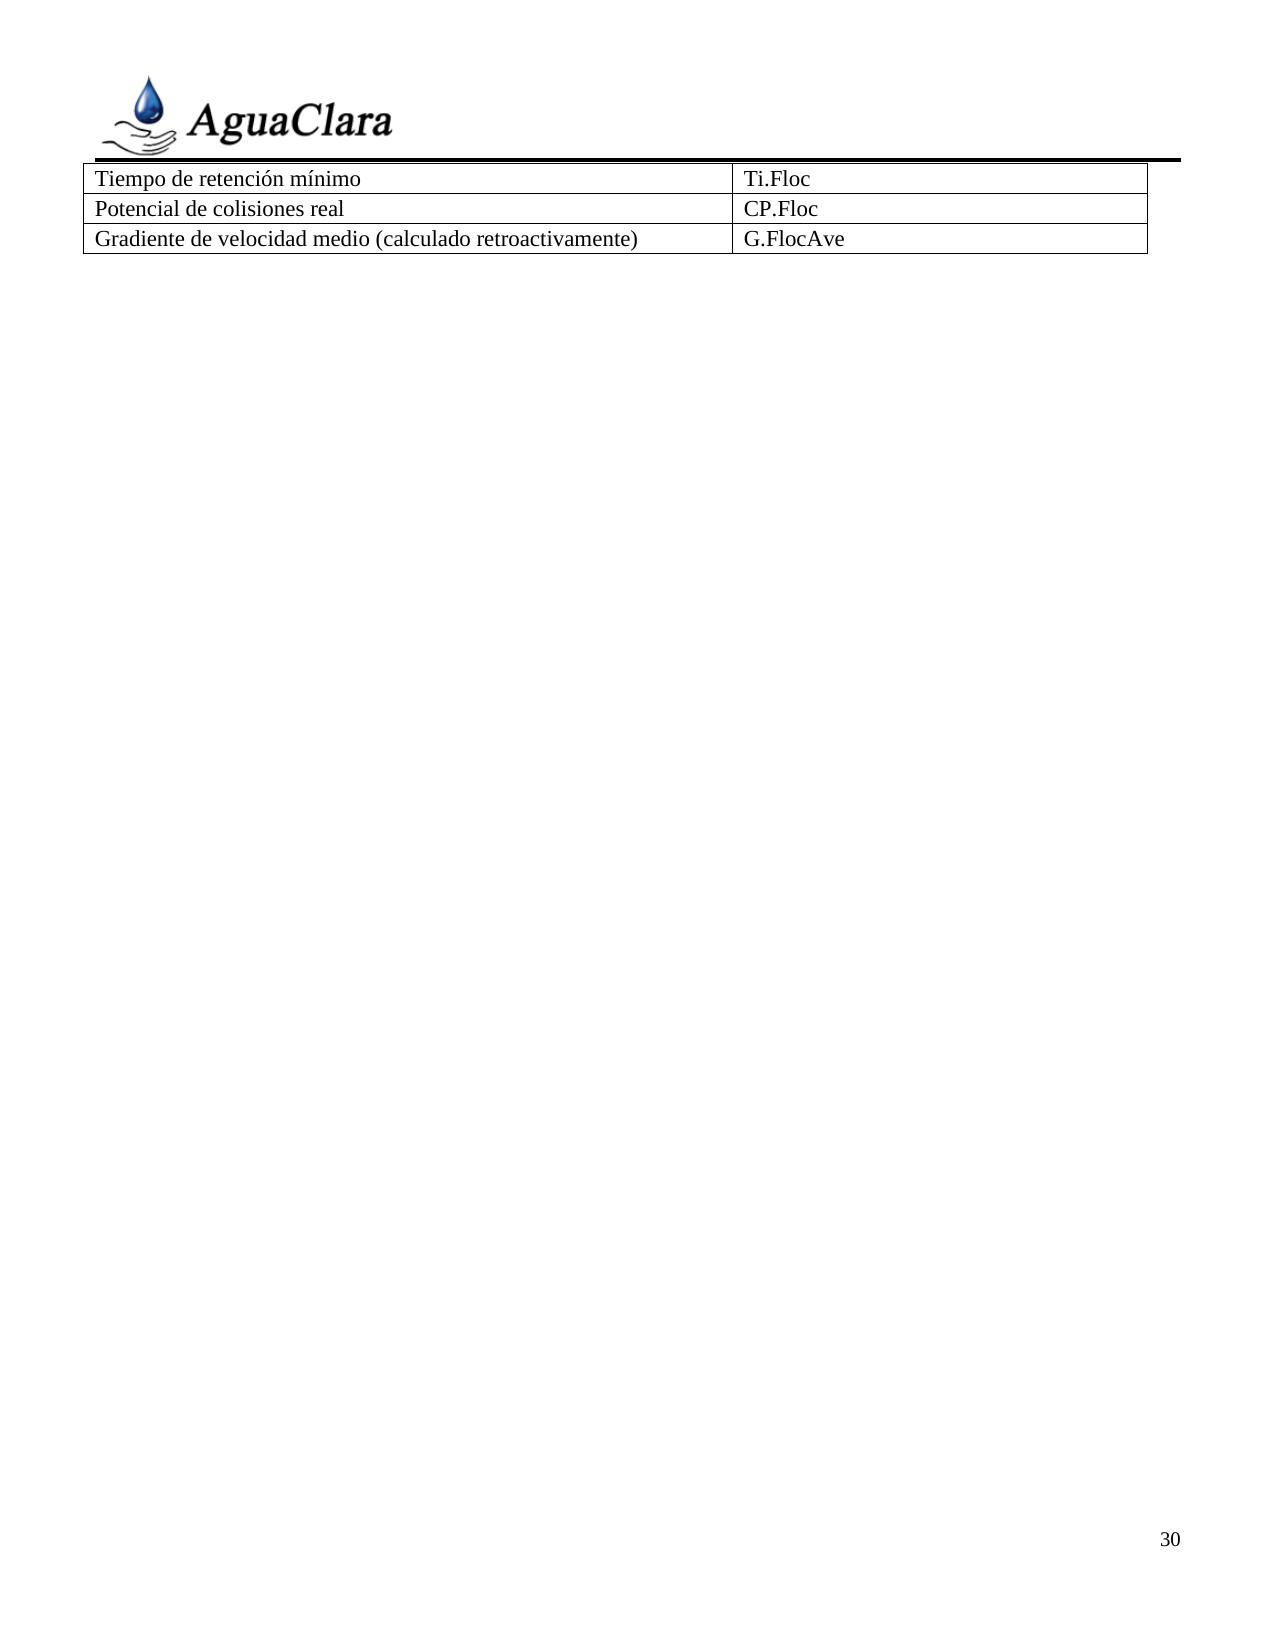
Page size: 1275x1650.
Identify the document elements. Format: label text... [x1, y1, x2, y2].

picture [94, 75, 412, 158]
table_cell CP.Floc [733, 194, 1147, 222]
table_cell Potencial de colisiones real [84, 194, 732, 222]
table_cell Tiempo de retención mínimo [84, 164, 732, 192]
table_cell Gradiente de velocidad medio (calculado retroactivamente) [84, 224, 732, 252]
table_cell Ti.Floc [733, 164, 1147, 192]
table_cell G.FlocAve [733, 224, 1147, 252]
